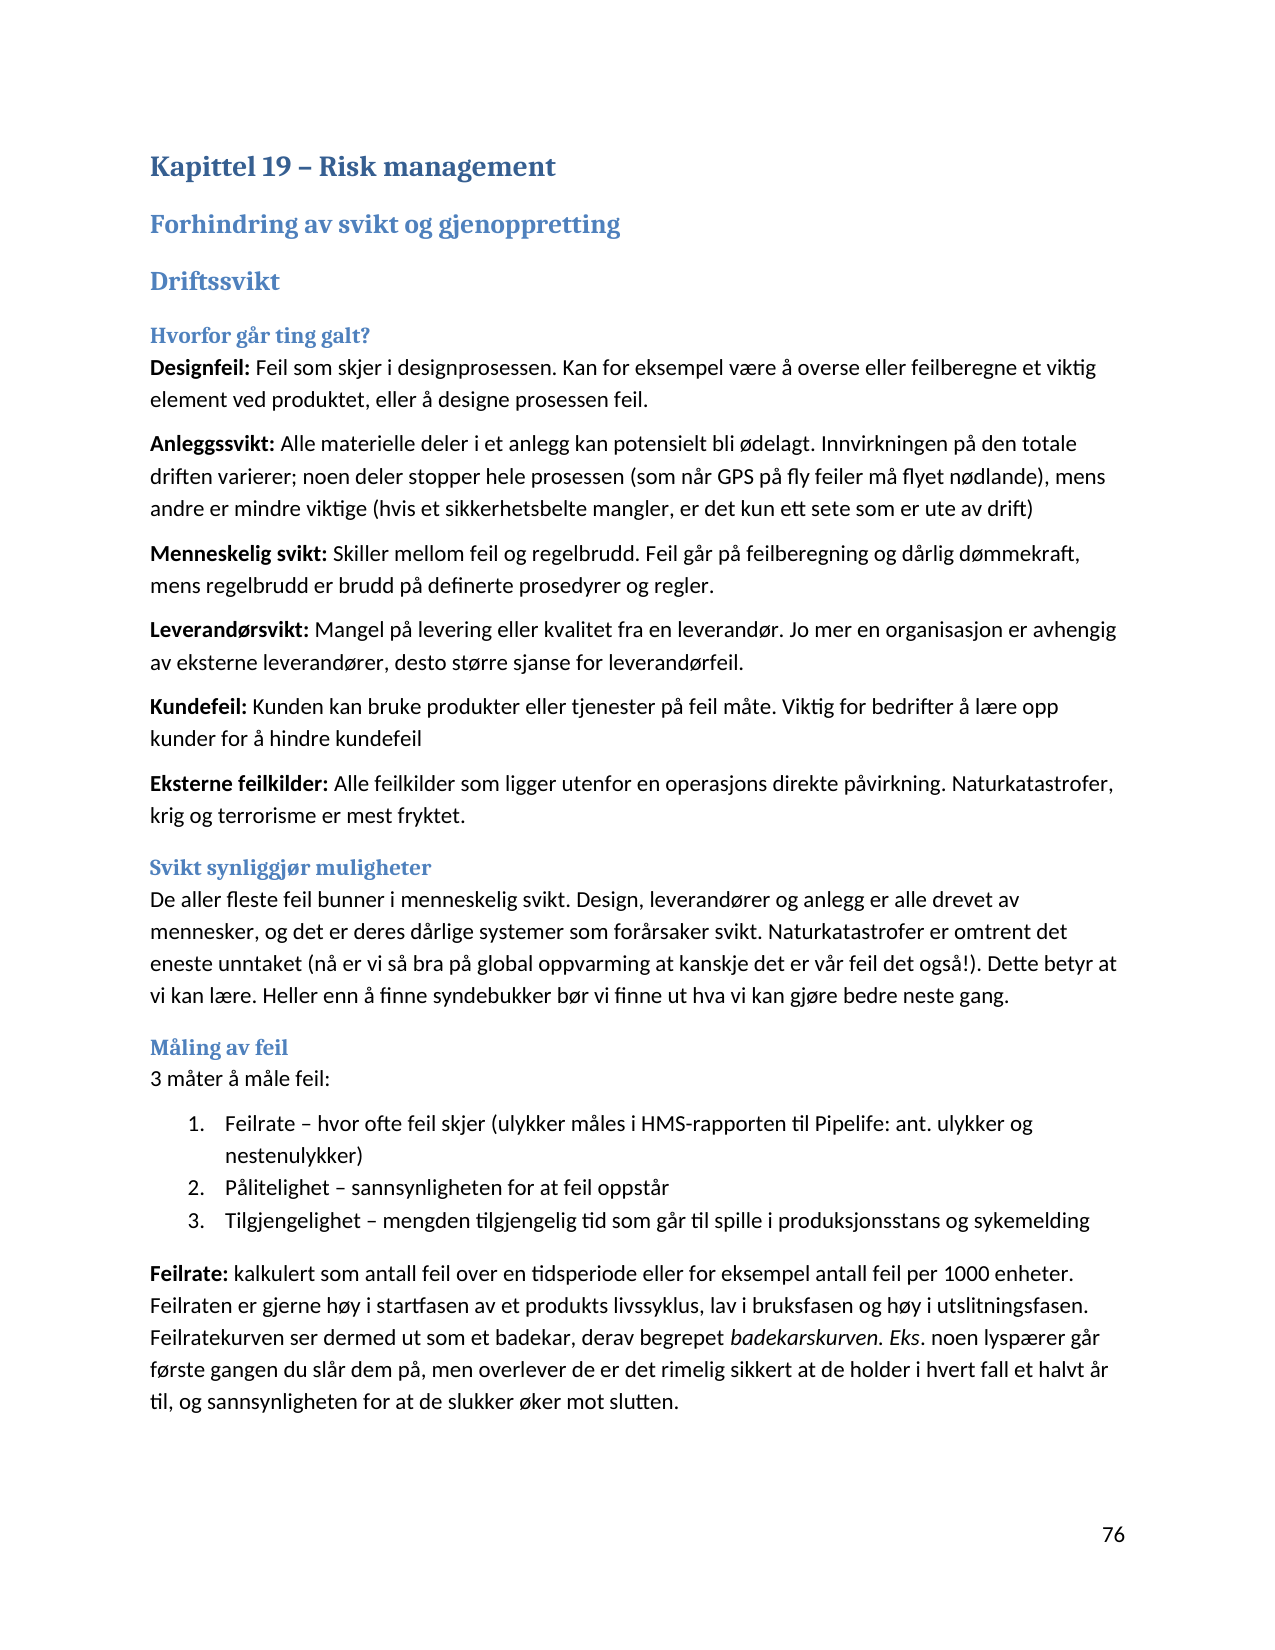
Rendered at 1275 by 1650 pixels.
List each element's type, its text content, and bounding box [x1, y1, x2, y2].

list Tilgjengelighet – mengden tilgjengelig tid som går til spille i produksjonsstans og sykemelding [187, 1206, 1125, 1234]
text Eksterne feilkilder: Alle feilkilder som ligger utenfor en operasjons direkte påvirkning. Naturkatastrofer, krig og terrorisme er mest fryktet. [150, 769, 1125, 829]
subtitle Forhindring av svikt og gjenoppretting [150, 209, 1125, 241]
list Feilrate – hvor ofte feil skjer (ulykker måles i HMS-rapporten til Pipelife: ant. ulykker og nestenulykker) [187, 1109, 1125, 1169]
subtitle Måling av feil [150, 1034, 1125, 1061]
subtitle Svikt synliggjør muligheter [150, 854, 1125, 881]
text Menneskelig svikt: Skiller mellom feil og regelbrudd. Feil går på feilberegning og dårlig dømmekraft, mens regelbrudd er brudd på definerte prosedyrer og regler. [150, 539, 1125, 599]
text 3 måter å måle feil: [150, 1064, 1125, 1092]
subtitle Kapittel 19 – Risk management [150, 150, 1125, 183]
subtitle Driftssvikt [150, 266, 1125, 297]
list Pålitelighet – sannsynligheten for at feil oppstår [187, 1173, 1125, 1202]
text Anleggssvikt: Alle materielle deler i et anlegg kan potensielt bli ødelagt. Innvirkningen på den totale driften varierer; noen deler stopper hele prosessen (som når GPS på fly feiler må flyet nødlande), mens andre er mindre viktige (hvis et sikkerhetsbelte mangler, er det kun ett sete som er ute av drift) [150, 429, 1125, 522]
text Kundefeil: Kunden kan bruke produkter eller tjenester på feil måte. Viktig for bedrifter å lære opp kunder for å hindre kundefeil [150, 692, 1125, 753]
text Designfeil: Feil som skjer i designprosessen. Kan for eksempel være å overse eller feilberegne et viktig element ved produktet, eller å designe prosessen feil. [150, 353, 1125, 413]
text Leverandørsvikt: Mangel på levering eller kvalitet fra en leverandør. Jo mer en organisasjon er avhengig av eksterne leverandører, desto større sjanse for leverandørfeil. [150, 616, 1125, 676]
text Feilrate: kalkulert som antall feil over en tidsperiode eller for eksempel antall feil per 1000 enheter. Feilraten er gjerne høy i startfasen av et produkts livssyklus, lav i bruksfasen og høy i utslitningsfasen. Feilratekurven ser dermed ut som et badekar, derav begrepet badekarskurven. Eks. noen lyspærer går første gangen du slår dem på, men overlever de er det rimelig sikkert at de holder i hvert fall et halvt år til, og sannsynligheten for at de slukker øker mot slutten. [150, 1259, 1125, 1416]
text De aller fleste feil bunner i menneskelig svikt. Design, leverandører og anlegg er alle drevet av mennesker, og det er deres dårlige systemer som forårsaker svikt. Naturkatastrofer er omtrent det eneste unntaket (nå er vi så bra på global oppvarming at kanskje det er vår feil det også!). Dette betyr at vi kan lære. Heller enn å finne syndebukker bør vi finne ut hva vi kan gjøre bedre neste gang. [150, 885, 1125, 1009]
subtitle Hvorfor går ting galt? [150, 322, 1125, 349]
